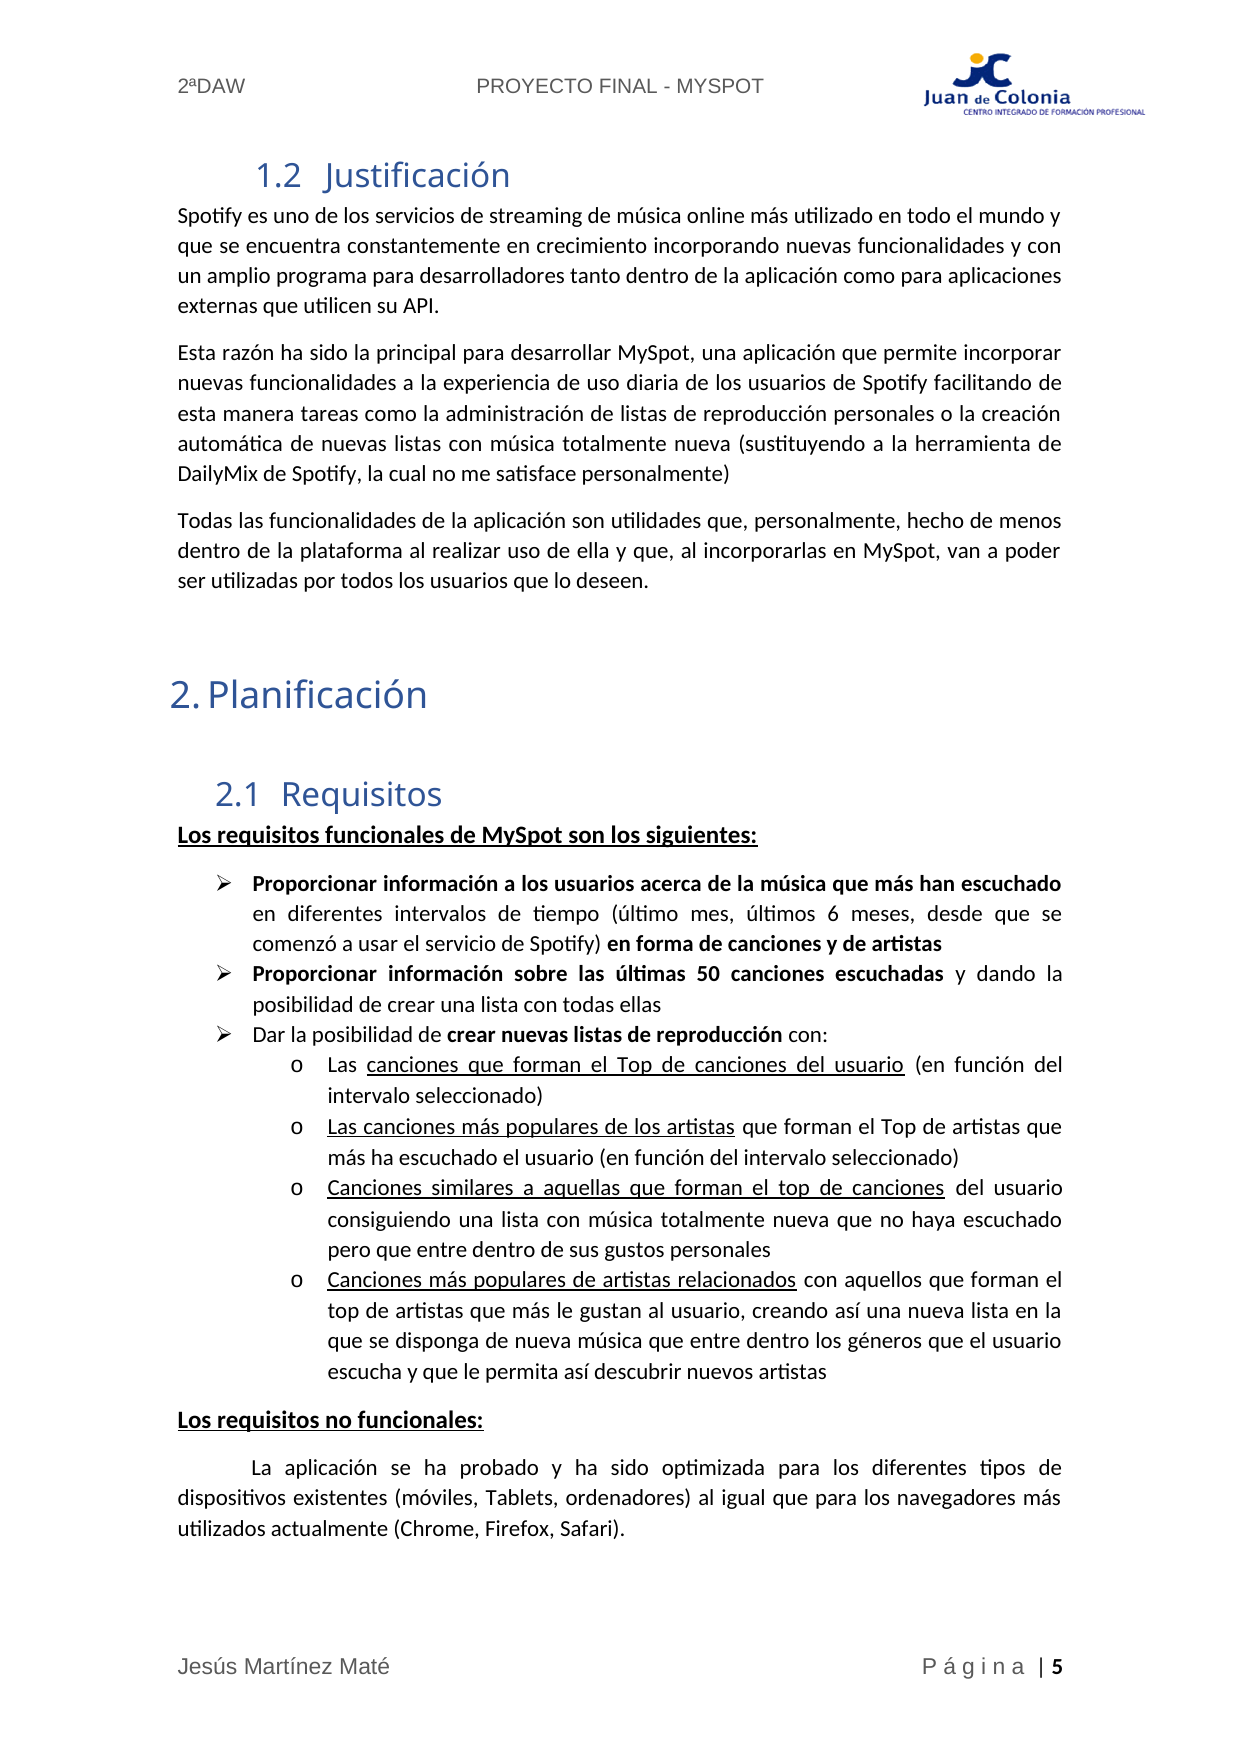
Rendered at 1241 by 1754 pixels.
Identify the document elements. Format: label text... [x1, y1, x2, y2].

list Proporcionar información sobre las últimas 50 canciones escuchadas y dando la posibilidad de crear una lista con todas ellas [215, 959, 1063, 1018]
list Canciones similares a aquellas que forman el top de canciones del usuario consiguiendo una lista con música totalmente nueva que no haya escuchado pero que entre dentro de sus gustos personales [290, 1173, 1063, 1263]
text Spotify es uno de los servicios de streaming de música online más utilizado en todo el mundo y que se encuentra constantemente en crecimiento incorporando nuevas funcionalidades y con un amplio programa para desarrolladores tanto dentro de la aplicación como para aplicaciones externas que utilicen su API. [177, 201, 1063, 319]
text Esta razón ha sido la principal para desarrollar MySpot, una aplicación que permite incorporar nuevas funcionalidades a la experiencia de uso diaria de los usuarios de Spotify facilitando de esta manera tareas como la administración de listas de reproducción personales o la creación automática de nuevas listas con música totalmente nueva (sustituyendo a la herramienta de DailyMix de Spotify, la cual no me satisface personalmente) [177, 338, 1063, 487]
text Los requisitos funcionales de MySpot son los siguientes: [177, 819, 1063, 850]
list Las canciones más populares de los artistas que forman el Top de artistas que más ha escuchado el usuario (en función del intervalo seleccionado) [290, 1112, 1063, 1171]
list Las canciones que forman el Top de canciones del usuario (en función del intervalo seleccionado) [290, 1050, 1063, 1109]
picture [916, 46, 1154, 119]
list Canciones más populares de artistas relacionados con aquellos que forman el top de artistas que más le gustan al usuario, creando así una nueva lista en la que se disponga de nueva música que entre dentro los géneros que el usuario escucha y que le permita así descubrir nuevos artistas [290, 1265, 1063, 1385]
text Los requisitos no funcionales: [177, 1404, 1063, 1434]
list Proporcionar información a los usuarios acerca de la música que más han escuchado en diferentes intervalos de tiempo (último mes, últimos 6 meses, desde que se comenzó a usar el servicio de Spotify) en forma de canciones y de artistas [215, 869, 1063, 957]
subtitle Justificación [255, 152, 1063, 197]
text Todas las funcionalidades de la aplicación son utilidades que, personalmente, hecho de menos dentro de la plataforma al realizar uso de ella y que, al incorporarlas en MySpot, van a poder ser utilizadas por todos los usuarios que lo deseen. [177, 506, 1063, 594]
subtitle Planificación [169, 668, 1063, 719]
list Dar la posibilidad de crear nuevas listas de reproducción con: [215, 1020, 1063, 1048]
text La aplicación se ha probado y ha sido optimizada para los diferentes tipos de dispositivos existentes (móviles, Tablets, ordenadores) al igual que para los navegadores más utilizados actualmente (Chrome, Firefox, Safari). [177, 1453, 1063, 1542]
subtitle Requisitos [215, 770, 1063, 816]
